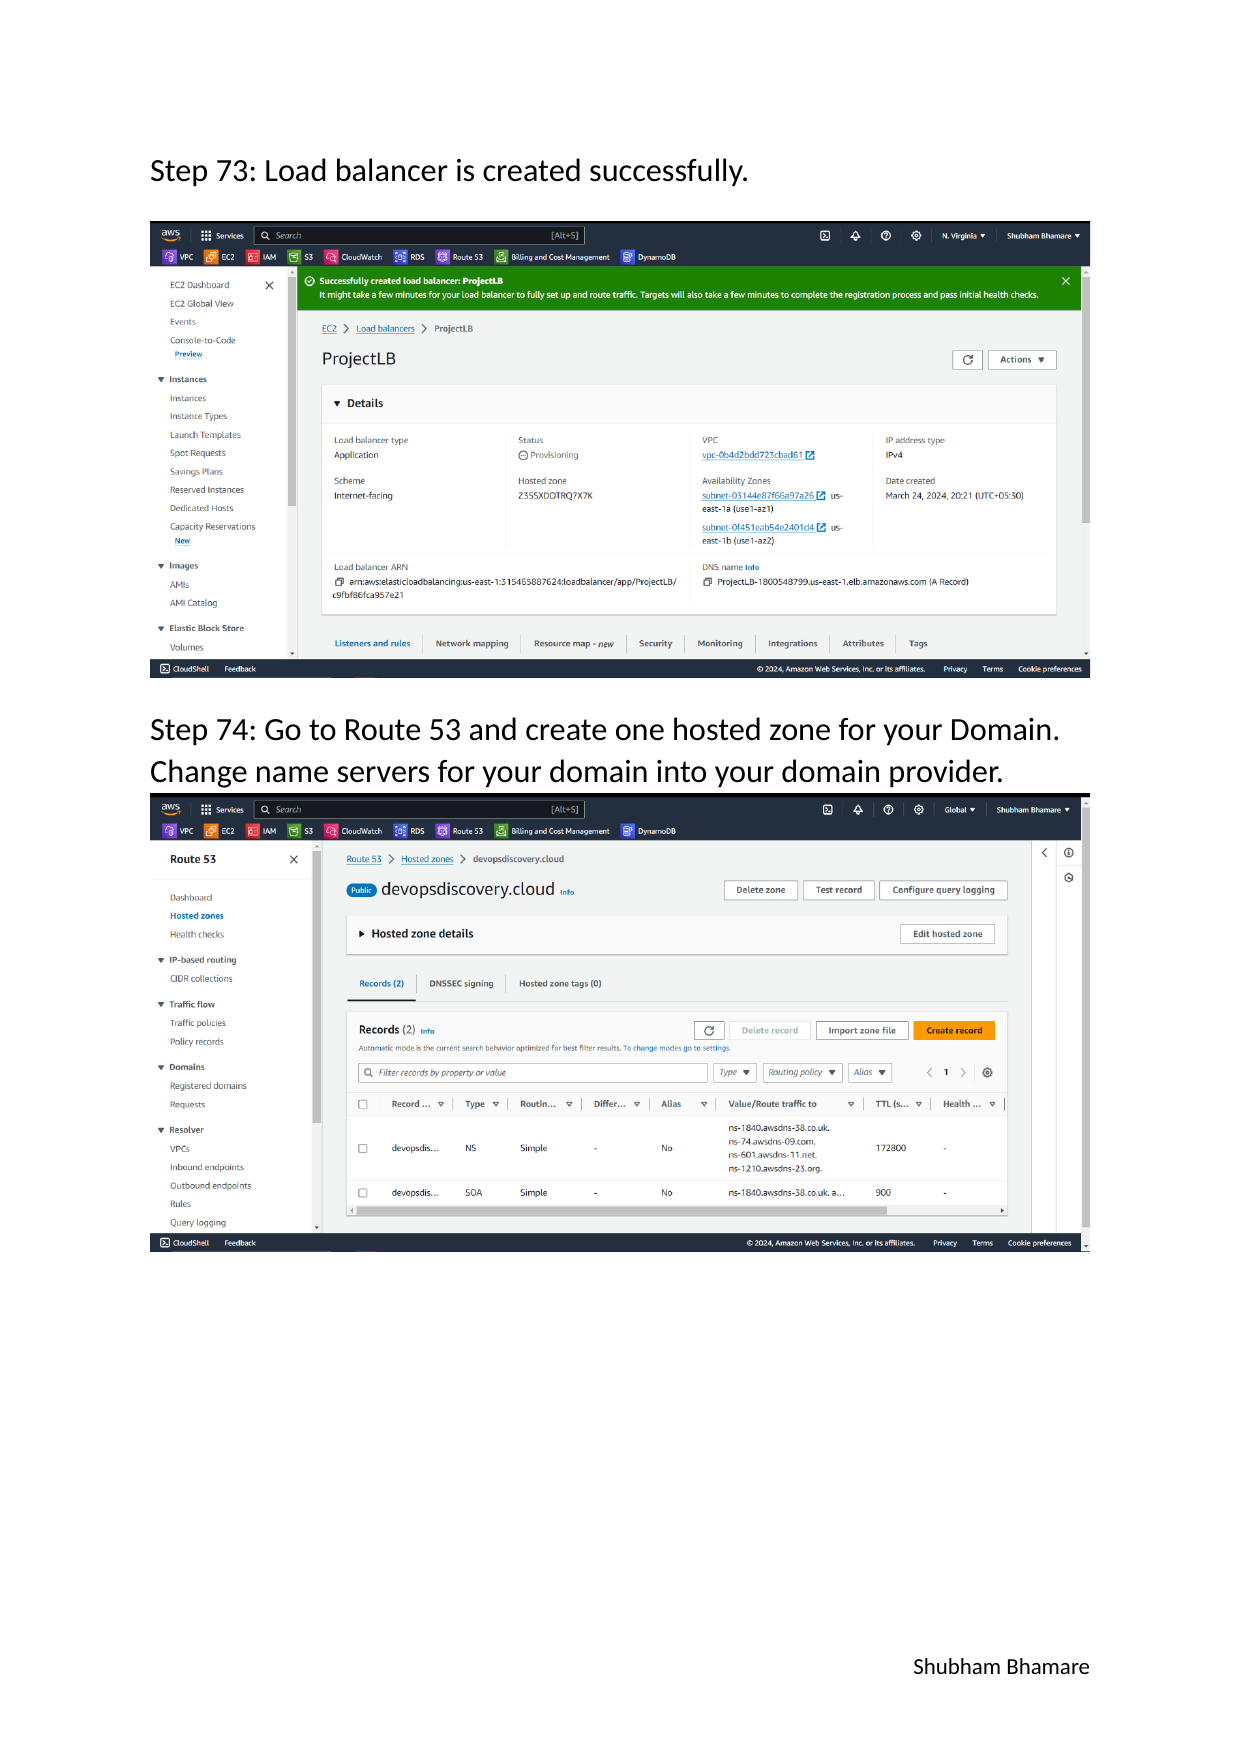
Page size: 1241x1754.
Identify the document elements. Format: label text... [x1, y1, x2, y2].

picture [150, 793, 1091, 1252]
text Step 74: Go to Route 53 and create one hosted zone for your Domain. Change name servers for your domain into your domain provider. [150, 709, 1090, 793]
picture [150, 221, 1091, 678]
text Step 73: Load balancer is created successfully. [150, 150, 1090, 189]
